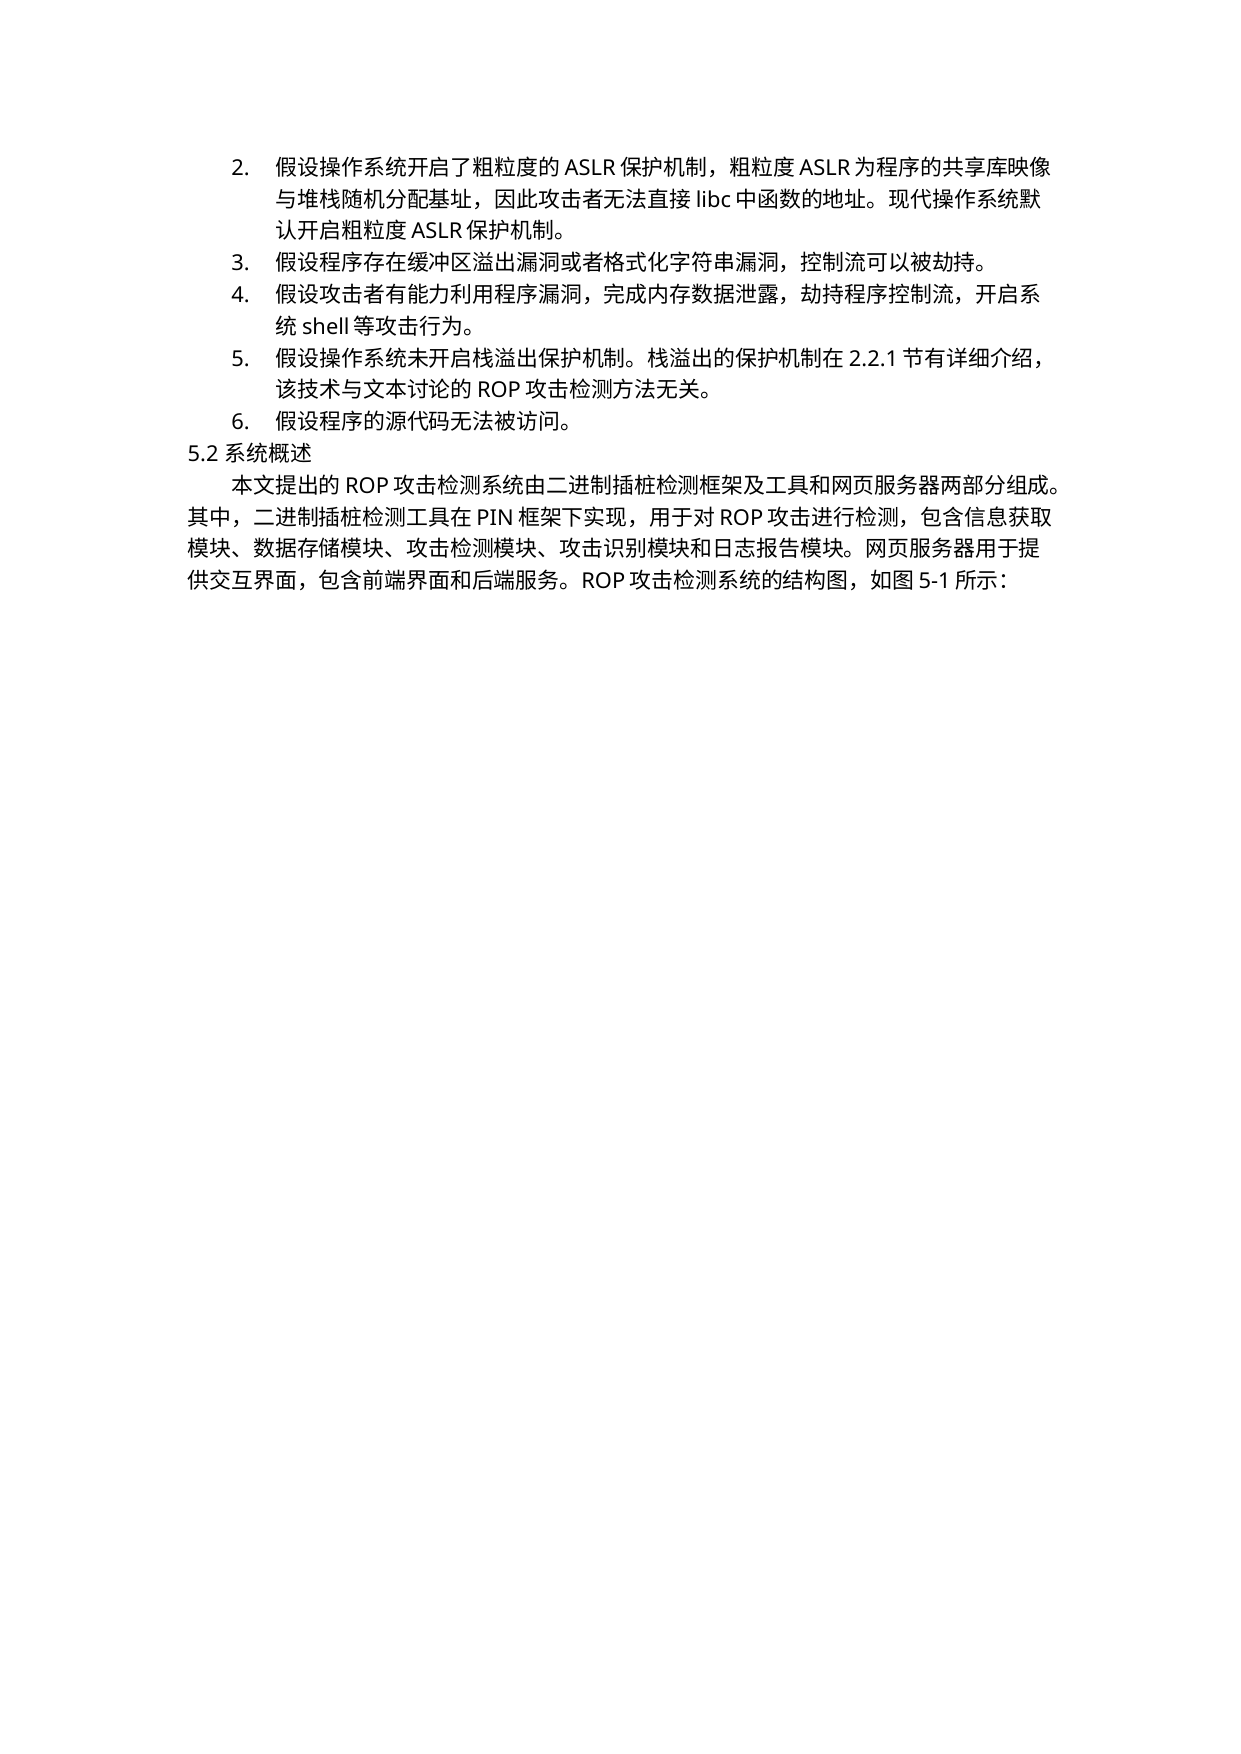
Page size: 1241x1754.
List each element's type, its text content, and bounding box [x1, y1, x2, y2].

list 假设攻击者有能力利用程序漏洞，完成内存数据泄露，劫持程序控制流，开启系统shell等攻击行为。 [231, 277, 1053, 341]
list 假设操作系统开启了粗粒度的ASLR保护机制，粗粒度ASLR为程序的共享库映像与堆栈随机分配基址，因此攻击者无法直接libc中函数的地址。现代操作系统默认开启粗粒度ASLR保护机制。 [231, 150, 1053, 245]
list 假设程序存在缓冲区溢出漏洞或者格式化字符串漏洞，控制流可以被劫持。 [231, 245, 1053, 277]
text 5.2 系统概述 [187, 436, 1053, 468]
text 本文提出的ROP攻击检测系统由二进制插桩检测框架及工具和网页服务器两部分组成。其中，二进制插桩检测工具在PIN框架下实现，用于对ROP攻击进行检测，包含信息获取模块、数据存储模块、攻击检测模块、攻击识别模块和日志报告模块。网页服务器用于提供交互界面，包含前端界面和后端服务。ROP攻击检测系统的结构图，如图5-1所示： [187, 468, 1053, 595]
list 假设操作系统未开启栈溢出保护机制。栈溢出的保护机制在2.2.1节有详细介绍，该技术与文本讨论的ROP攻击检测方法无关。 [231, 341, 1053, 404]
list 假设程序的源代码无法被访问。 [231, 404, 1053, 436]
